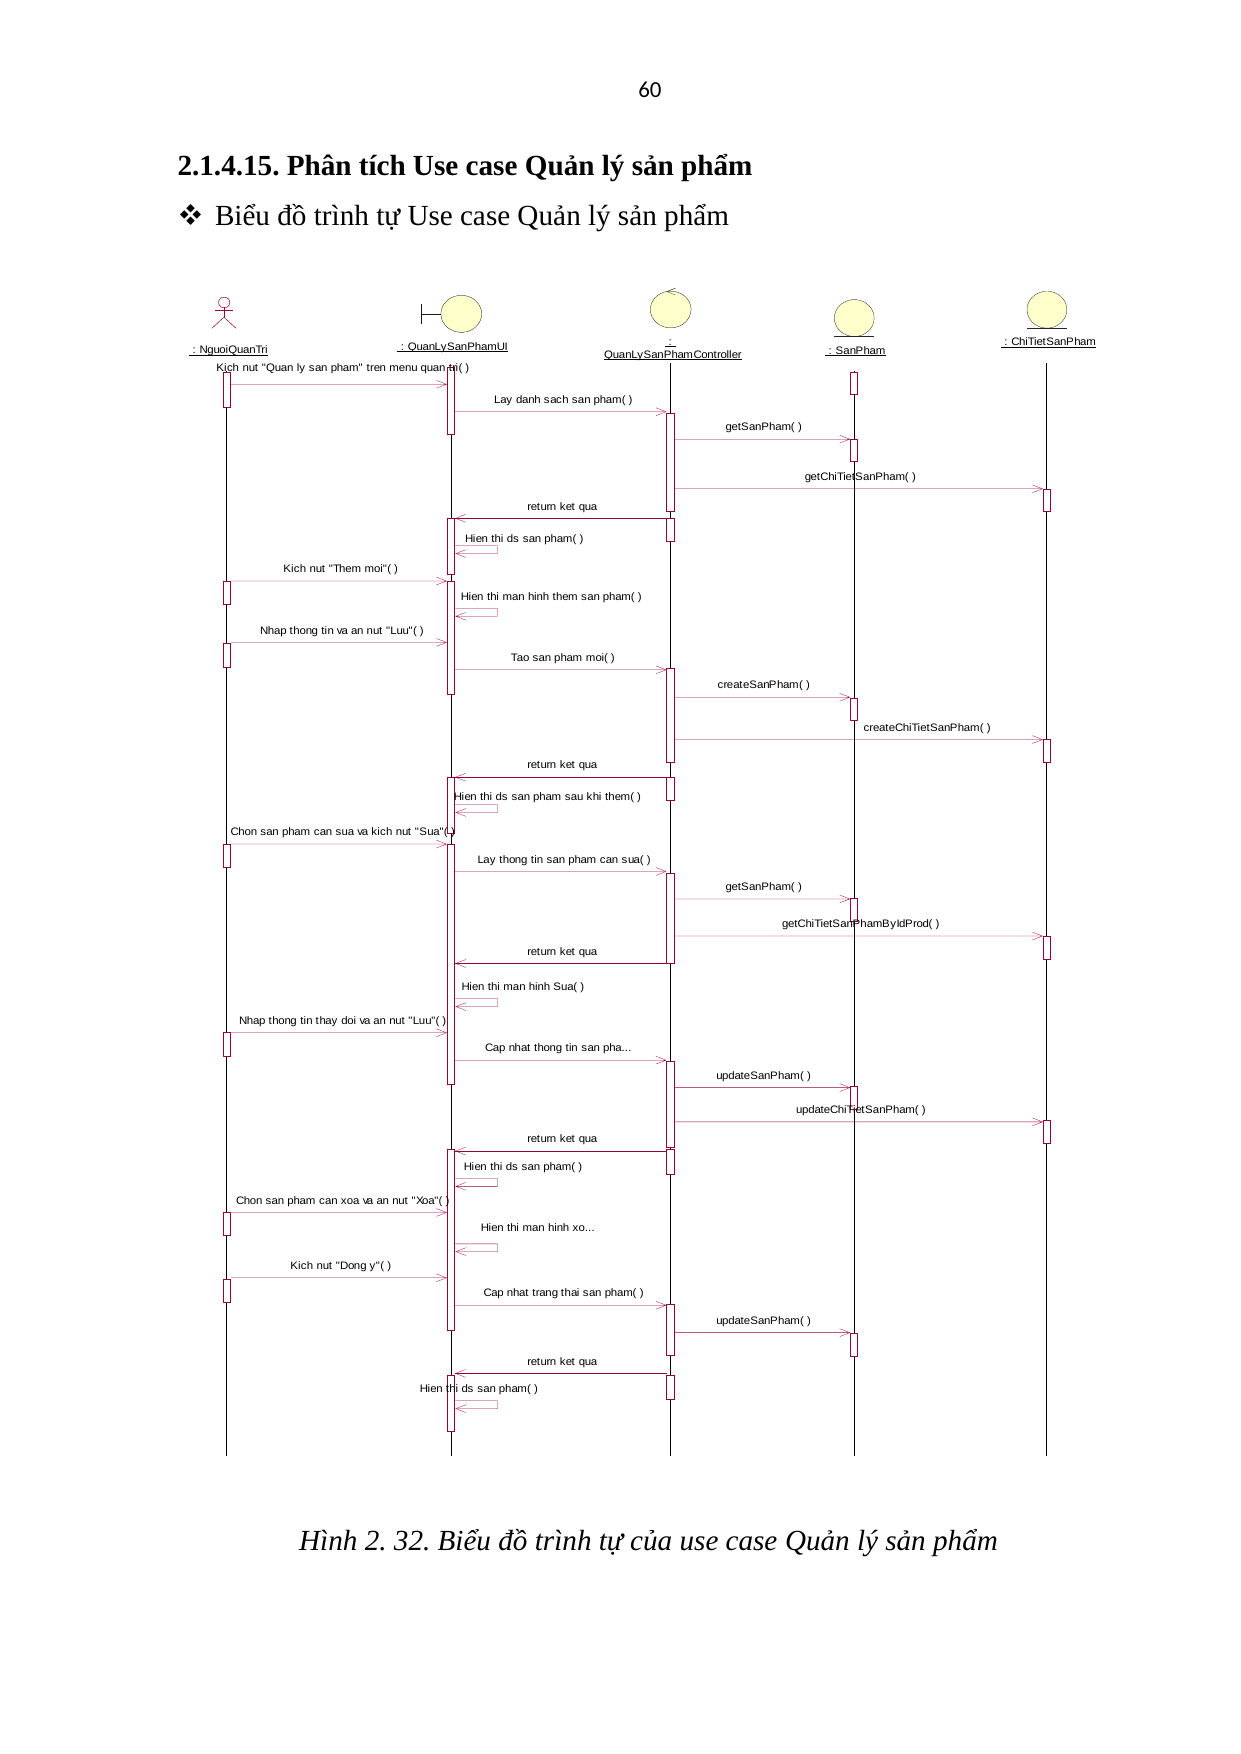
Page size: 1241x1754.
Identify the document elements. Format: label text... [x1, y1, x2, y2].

list Biểu đồ trình tự Use case Quản lý sản phẩm [177, 198, 1122, 232]
text Hình 2. 32. Biểu đồ trình tự của use case Quản lý sản phẩm [177, 1523, 1122, 1557]
subtitle 2.1.4.15. Phân tích Use case Quản lý sản phẩm [177, 148, 1122, 181]
